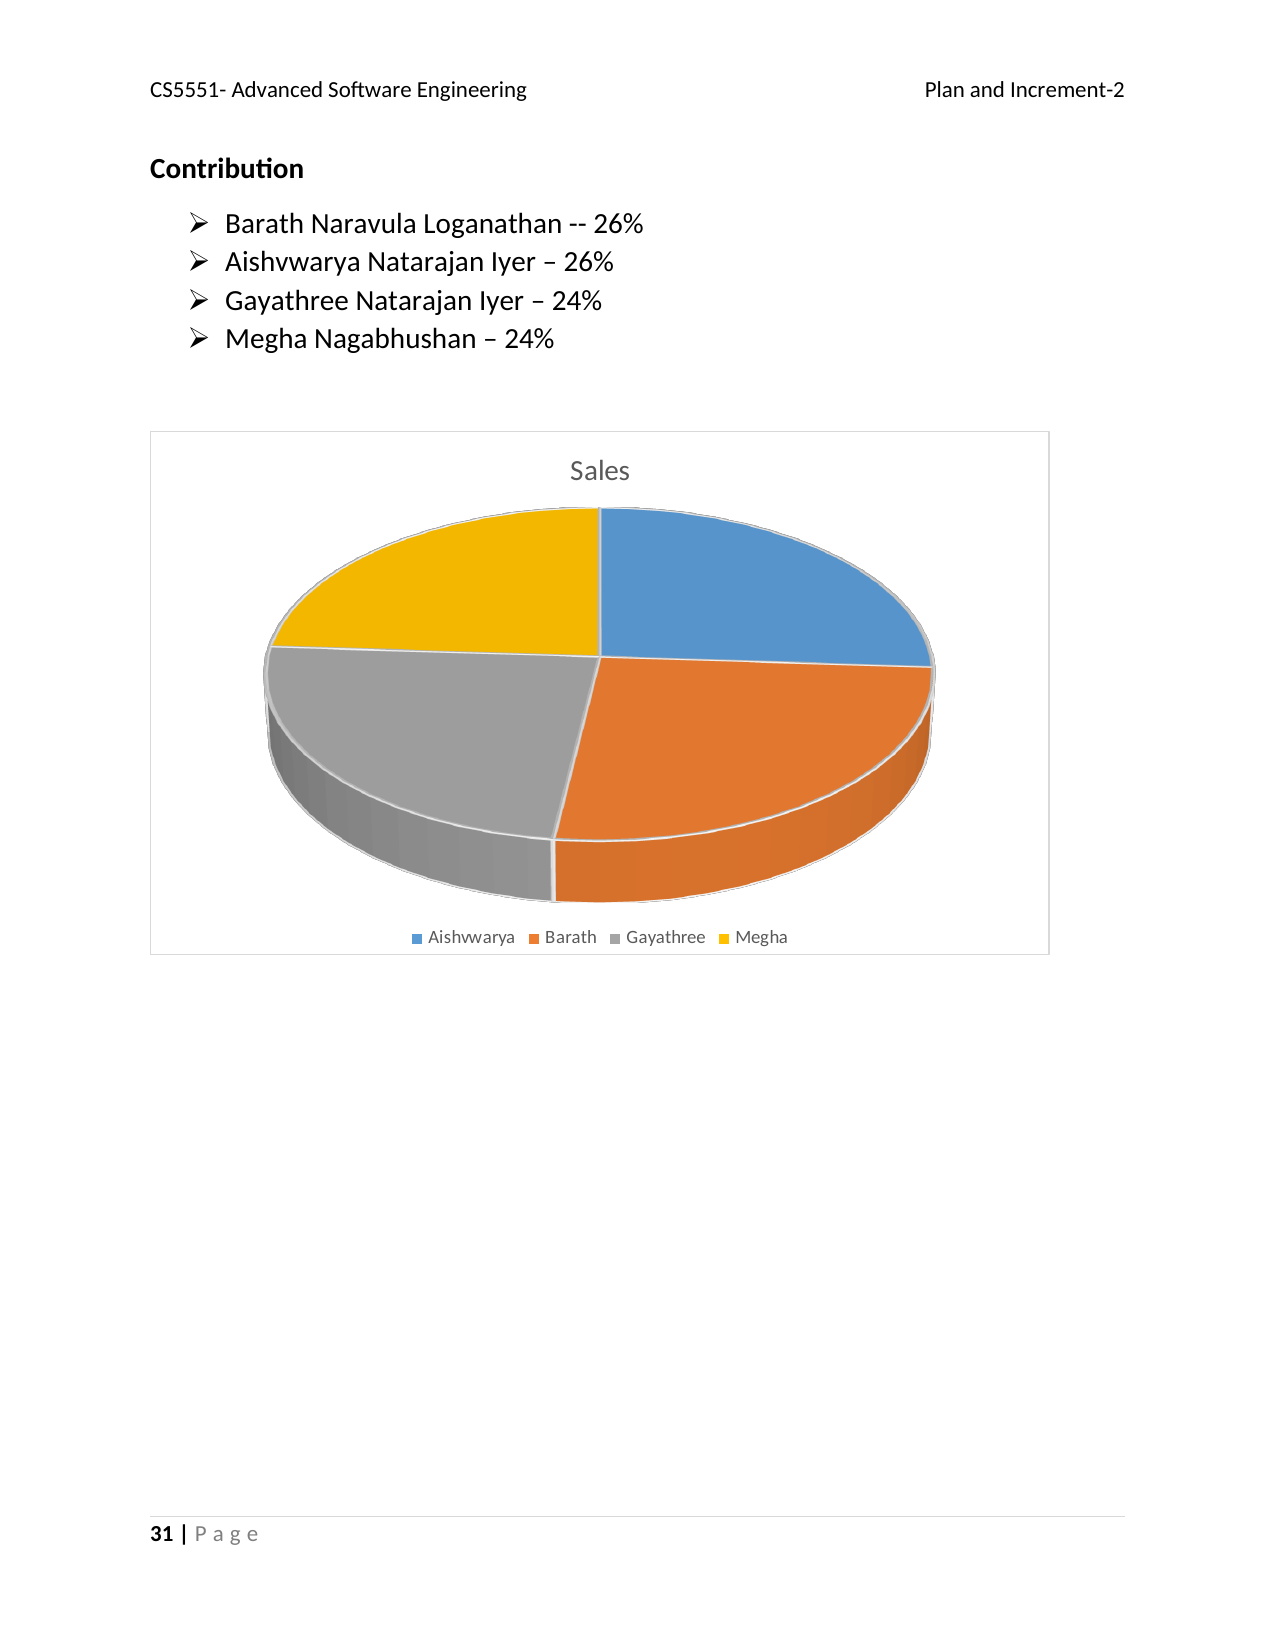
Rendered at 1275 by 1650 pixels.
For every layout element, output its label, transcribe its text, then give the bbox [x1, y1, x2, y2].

list Barath Naravula Loganathan -- 26% [187, 205, 1125, 241]
text Contribution [150, 150, 1125, 186]
list Megha Nagabhushan – 24% [187, 320, 1125, 356]
list Aishvwarya Natarajan Iyer – 26% [187, 243, 1125, 279]
list Gayathree Natarajan Iyer – 24% [187, 282, 1125, 318]
